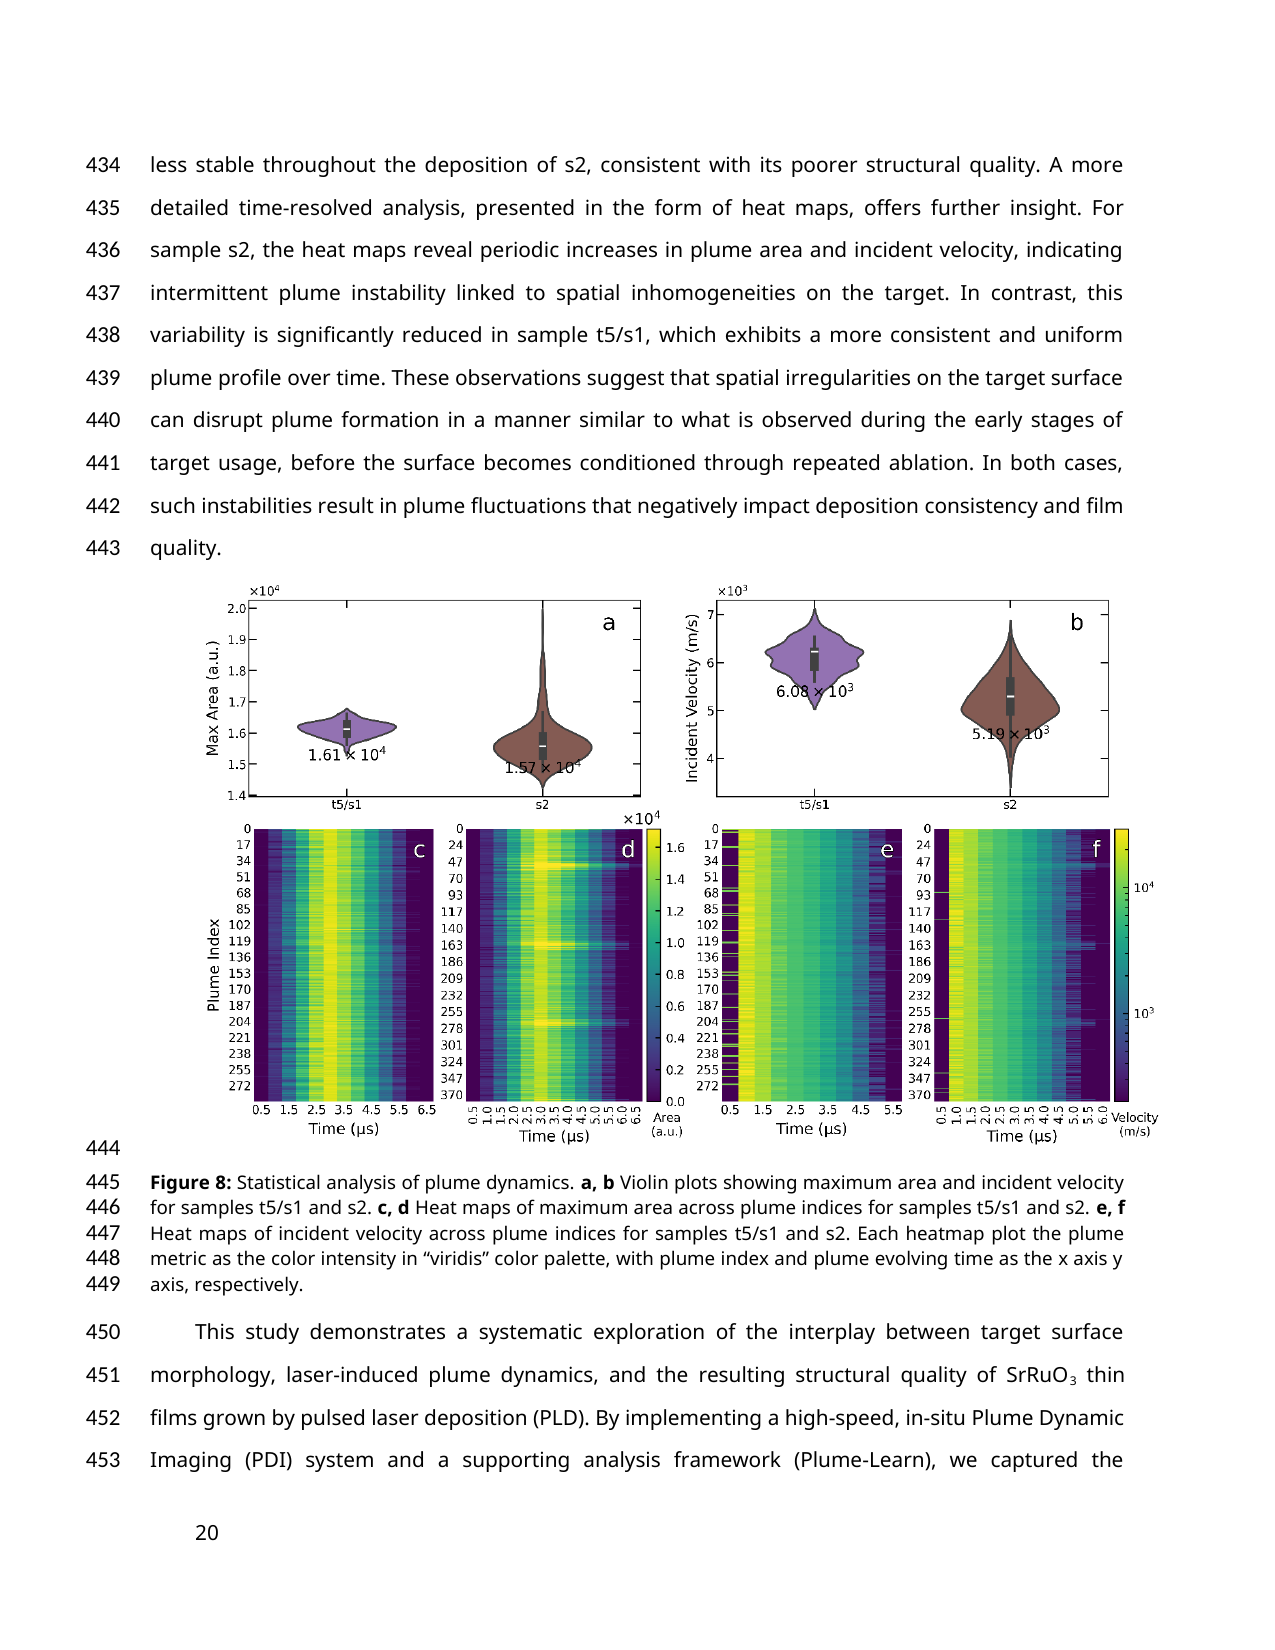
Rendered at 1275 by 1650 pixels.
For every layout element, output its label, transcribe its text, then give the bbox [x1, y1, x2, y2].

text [150, 150, 1125, 562]
picture [195, 576, 1169, 1155]
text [150, 1317, 1125, 1474]
text Figure 8: Statistical analysis of plume dynamics. a, b Violin plots showing maximum area and incident velocity for samples t5/s1 and s2. c, d Heat maps of maximum area across plume indices for samples t5/s1 and s2. e, f Heat maps of incident velocity across plume indices for samples t5/s1 and s2. Each heatmap plot the plume metric as the color intensity in “viridis” color palette, with plume index and plume evolving time as the x axis y axis, respectively. [150, 1169, 1125, 1297]
